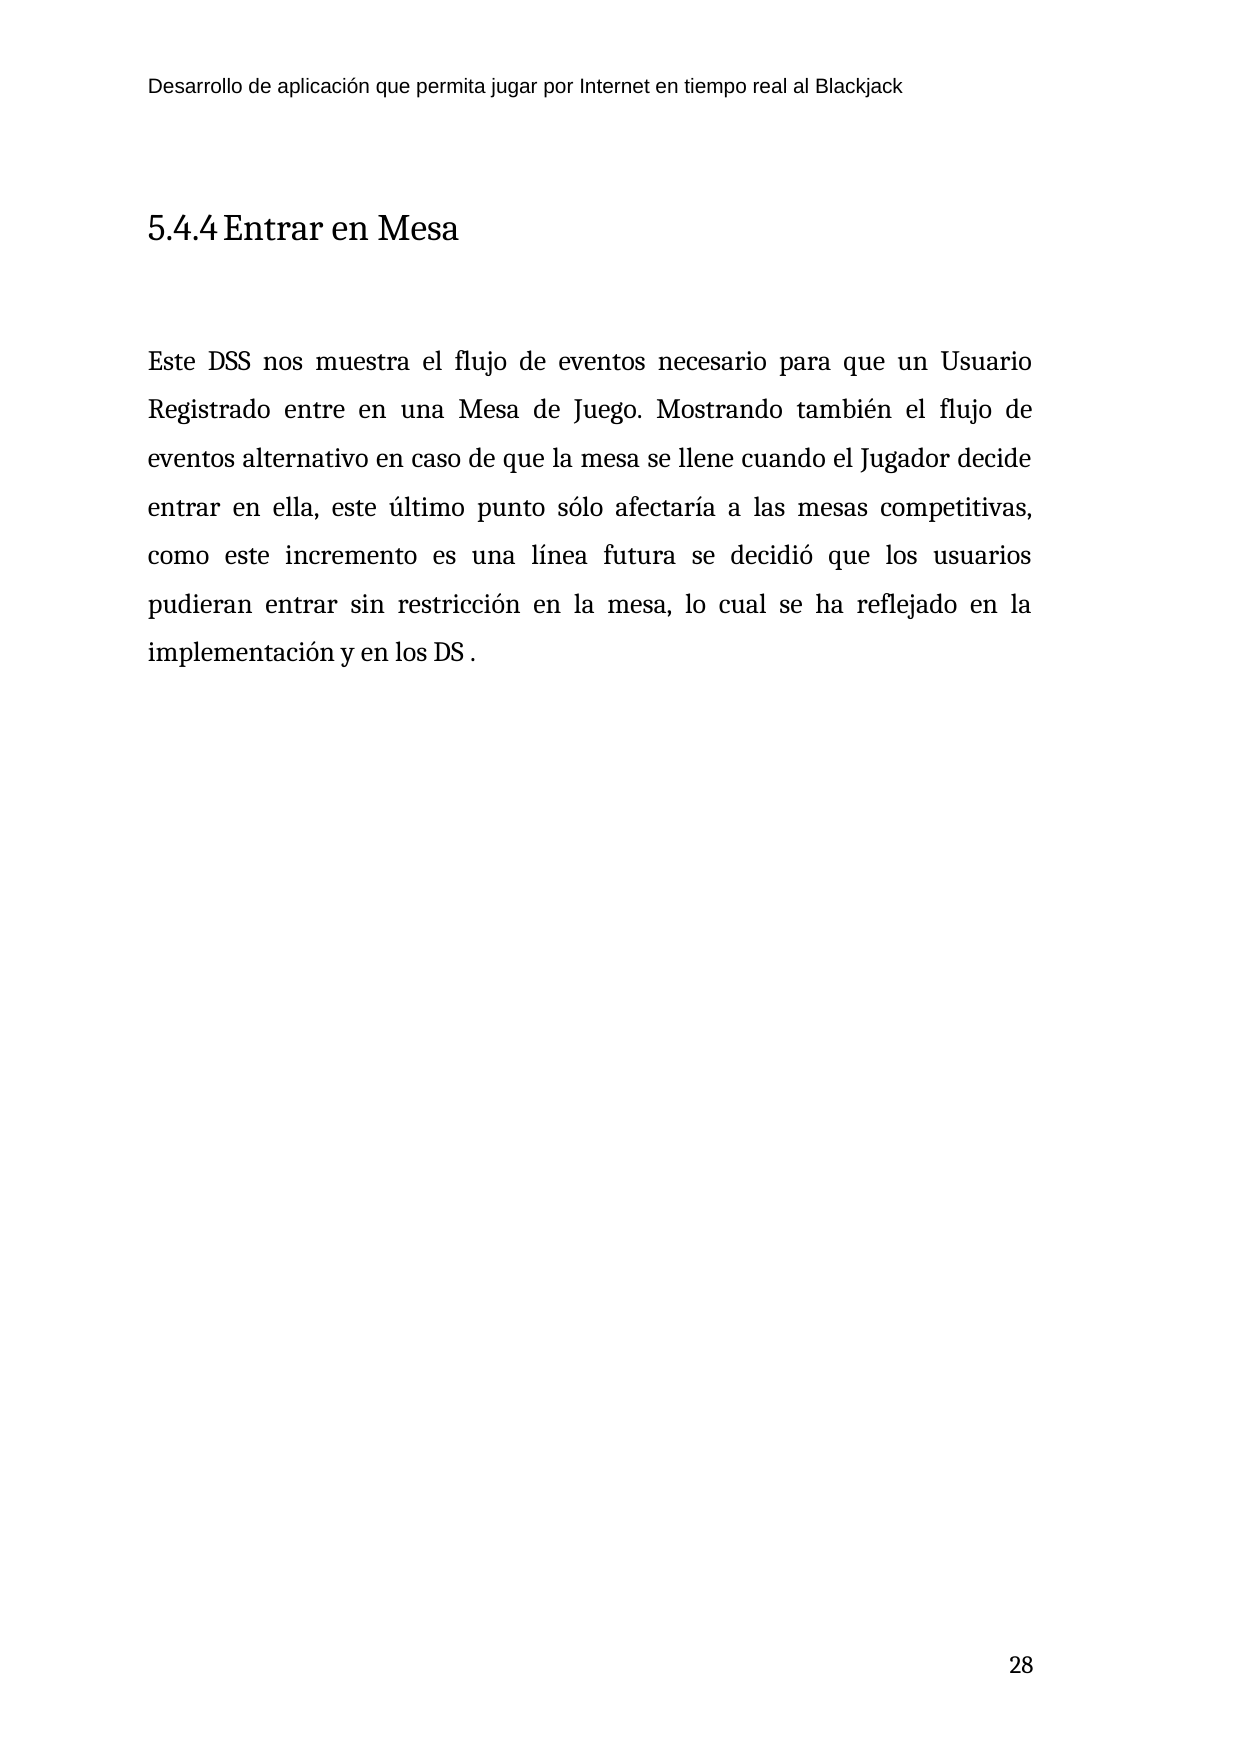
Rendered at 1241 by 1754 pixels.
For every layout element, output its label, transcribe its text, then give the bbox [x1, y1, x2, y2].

subtitle 5.4.4 Entrar en Mesa [148, 207, 1033, 250]
text Este DSS nos muestra el flujo de eventos necesario para que un Usuario Registrado entre en una Mesa de Juego. Mostrando también el flujo de eventos alternativo en caso de que la mesa se llene cuando el Jugador decide entrar en ella, este último punto sólo afectaría a las mesas competitivas, como este incremento es una línea futura se decidió que los usuarios pudieran entrar sin restricción en la mesa, lo cual se ha reflejado en la implementación y en los DS . [148, 345, 1033, 669]
